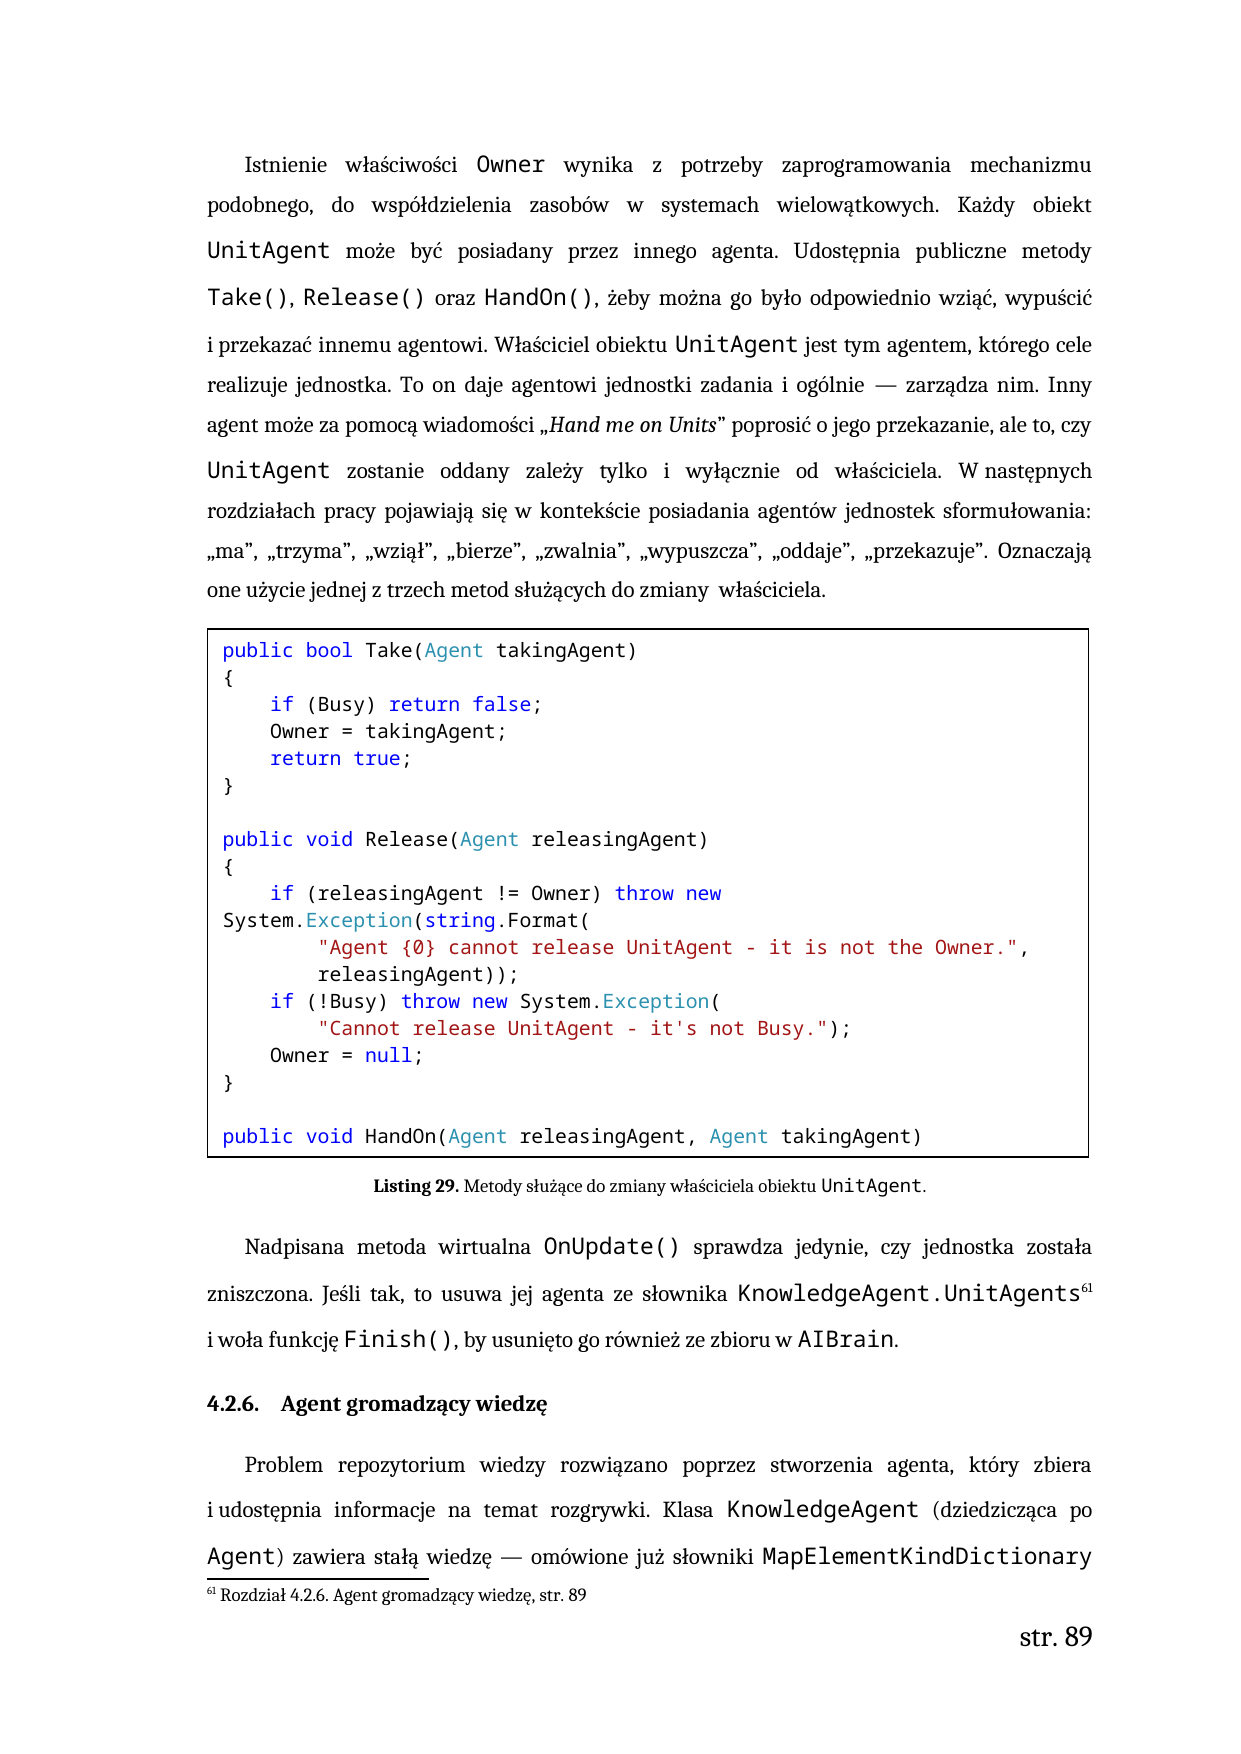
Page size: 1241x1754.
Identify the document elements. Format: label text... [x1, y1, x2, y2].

subtitle Agent gromadzący wiedzę [207, 1391, 1092, 1417]
text Istnienie właściwości Owner wynika z potrzeby zaprogramowania mechanizmu podobnego, do współdzielenia zasobów w systemach wielowątkowych. Każdy obiekt UnitAgent może być posiadany przez innego agenta. Udostępnia publiczne metody Take(), Release() oraz HandOn(), żeby można go było odpowiednio wziąć, wypuścić i przekazać innemu agentowi. Właściciel obiektu UnitAgent jest tym agentem, którego cele realizuje jednostka. To on daje agentowi jednostki zadania i ogólnie — zarządza nim. Inny agent może za pomocą wiadomości „Hand me on Units” poprosić o jego przekazanie, ale to, czy UnitAgent zostanie oddany zależy tylko i wyłącznie od właściciela. W następnych rozdziałach pracy pojawiają się w kontekście posiadania agentów jednostek sformułowania: „ma”, „trzyma”, „wziął”, „bierze”, „zwalnia”, „wypuszcza”, „oddaje”, „przekazuje”. Oznaczają one użycie jednej z trzech metod służących do zmiany właściciela. [207, 148, 1092, 603]
text Listing 29. Metody służące do zmiany właściciela obiektu UnitAgent. [207, 1173, 1092, 1198]
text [207, 1451, 1092, 1571]
text Nadpisana metoda wirtualna OnUpdate() sprawdza jedynie, czy jednostka została zniszczona. Jeśli tak, to usuwa jej agenta ze słownika KnowledgeAgent.UnitAgents i woła funkcję Finish(), by usunięto go również ze zbioru w AIBrain. [207, 1229, 1092, 1354]
